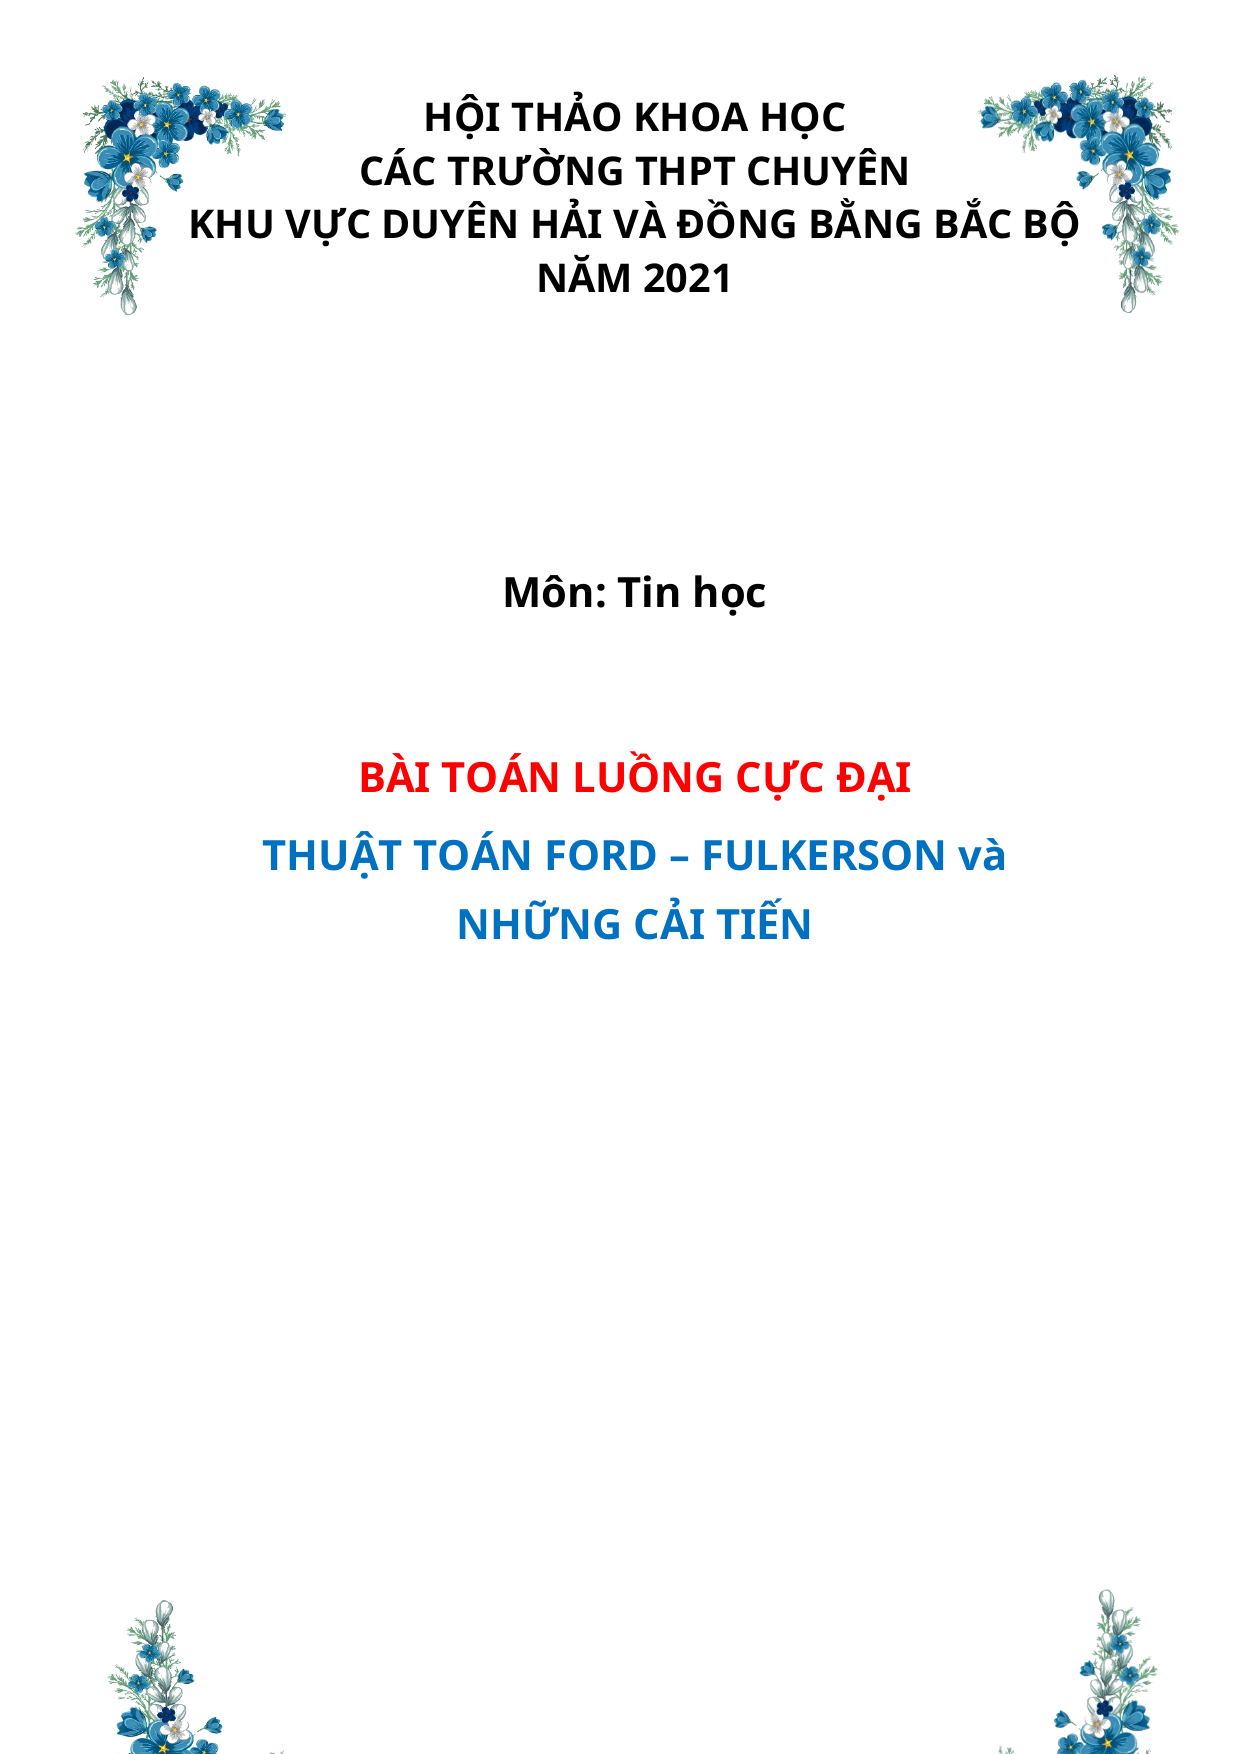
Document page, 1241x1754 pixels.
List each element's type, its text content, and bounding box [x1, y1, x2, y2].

text KHU VỰC DUYÊN HẢI VÀ ĐỒNG BẰNG BẮC BỘ [287, 197, 977, 251]
text NĂM 2021 [287, 251, 977, 304]
text THUẬT TOÁN FORD – FULKERSON và [89, 826, 1181, 882]
text CÁC TRƯỜNG THPT CHUYÊN [287, 143, 977, 197]
text Môn: Tin học [89, 563, 1181, 619]
picture [977, 75, 1179, 313]
picture [107, 1600, 334, 1754]
text NHỮNG CẢI TIẾN [89, 895, 1181, 952]
picture [75, 77, 287, 315]
text BÀI TOÁN LUỒNG CỰC ĐẠI [89, 748, 1181, 804]
picture [159, 1744, 169, 1752]
text HỘI THẢO KHOA HỌC [287, 89, 977, 143]
picture [1102, 1739, 1112, 1747]
picture [954, 1590, 1157, 1754]
